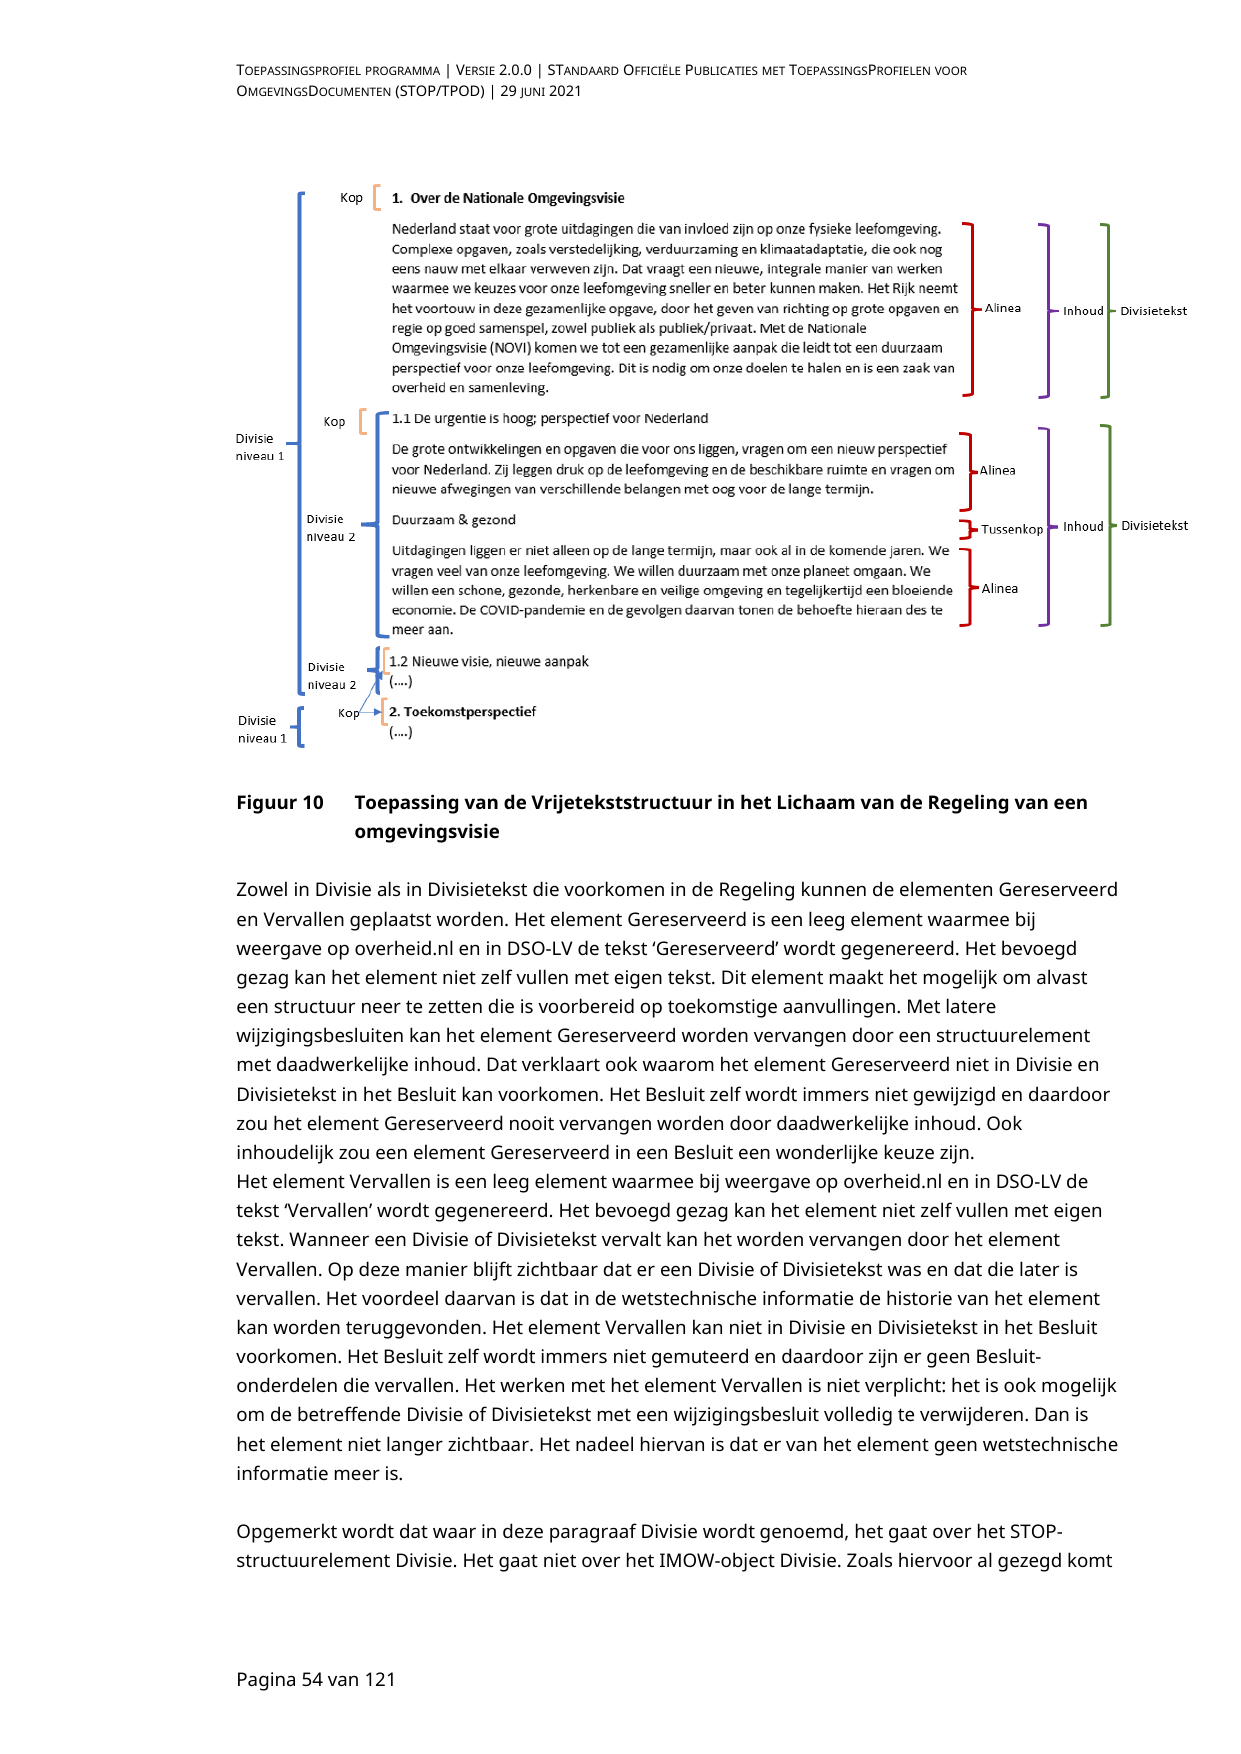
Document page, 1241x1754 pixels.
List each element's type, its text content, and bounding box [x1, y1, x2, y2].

text Het element Vervallen is een leeg element waarmee bij weergave op overheid.nl en in DSO-LV de tekst ‘Vervallen’ wordt gegenereerd. Het bevoegd gezag kan het element niet zelf vullen met eigen tekst. Wanneer een Divisie of Divisietekst vervalt kan het worden vervangen door het element Vervallen. Op deze manier blijft zichtbaar dat er een Divisie of Divisietekst was en dat die later is vervallen. Het voordeel daarvan is dat in de wetstechnische informatie de historie van het element kan worden teruggevonden. Het element Vervallen kan niet in Divisie en Divisietekst in het Besluit voorkomen. Het Besluit zelf wordt immers niet gemuteerd en daardoor zijn er geen Besluit-onderdelen die vervallen. Het werken met het element Vervallen is niet verplicht: het is ook mogelijk om de betreffende Divisie of Divisietekst met een wijzigingsbesluit volledig te verwijderen. Dan is het element niet langer zichtbaar. Het nadeel hiervan is dat er van het element geen wetstechnische informatie meer is. [236, 1165, 1122, 1486]
text Zowel in Divisie als in Divisietekst die voorkomen in de Regeling kunnen de elementen Gereserveerd en Vervallen geplaatst worden. Het element Gereserveerd is een leeg element waarmee bij weergave op overheid.nl en in DSO-LV de tekst ‘Gereserveerd’ wordt gegenereerd. Het bevoegd gezag kan het element niet zelf vullen met eigen tekst. Dit element maakt het mogelijk om alvast een structuur neer te zetten die is voorbereid op toekomstige aanvullingen. Met latere wijzigingsbesluiten kan het element Gereserveerd worden vervangen door een structuurelement met daadwerkelijke inhoud. Dat verklaart ook waarom het element Gereserveerd niet in Divisie en Divisietekst in het Besluit kan voorkomen. Het Besluit zelf wordt immers niet gewijzigd en daardoor zou het element Gereserveerd nooit vervangen worden door daadwerkelijke inhoud. Ook inhoudelijk zou een element Gereserveerd in een Besluit een wonderlijke keuze zijn. [236, 873, 1122, 1165]
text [236, 1515, 1122, 1573]
text Toepassing van de Vrijetekststructuur in het Lichaam van de Regeling van een omgevingsvisie [236, 786, 1122, 844]
picture [236, 177, 1189, 757]
